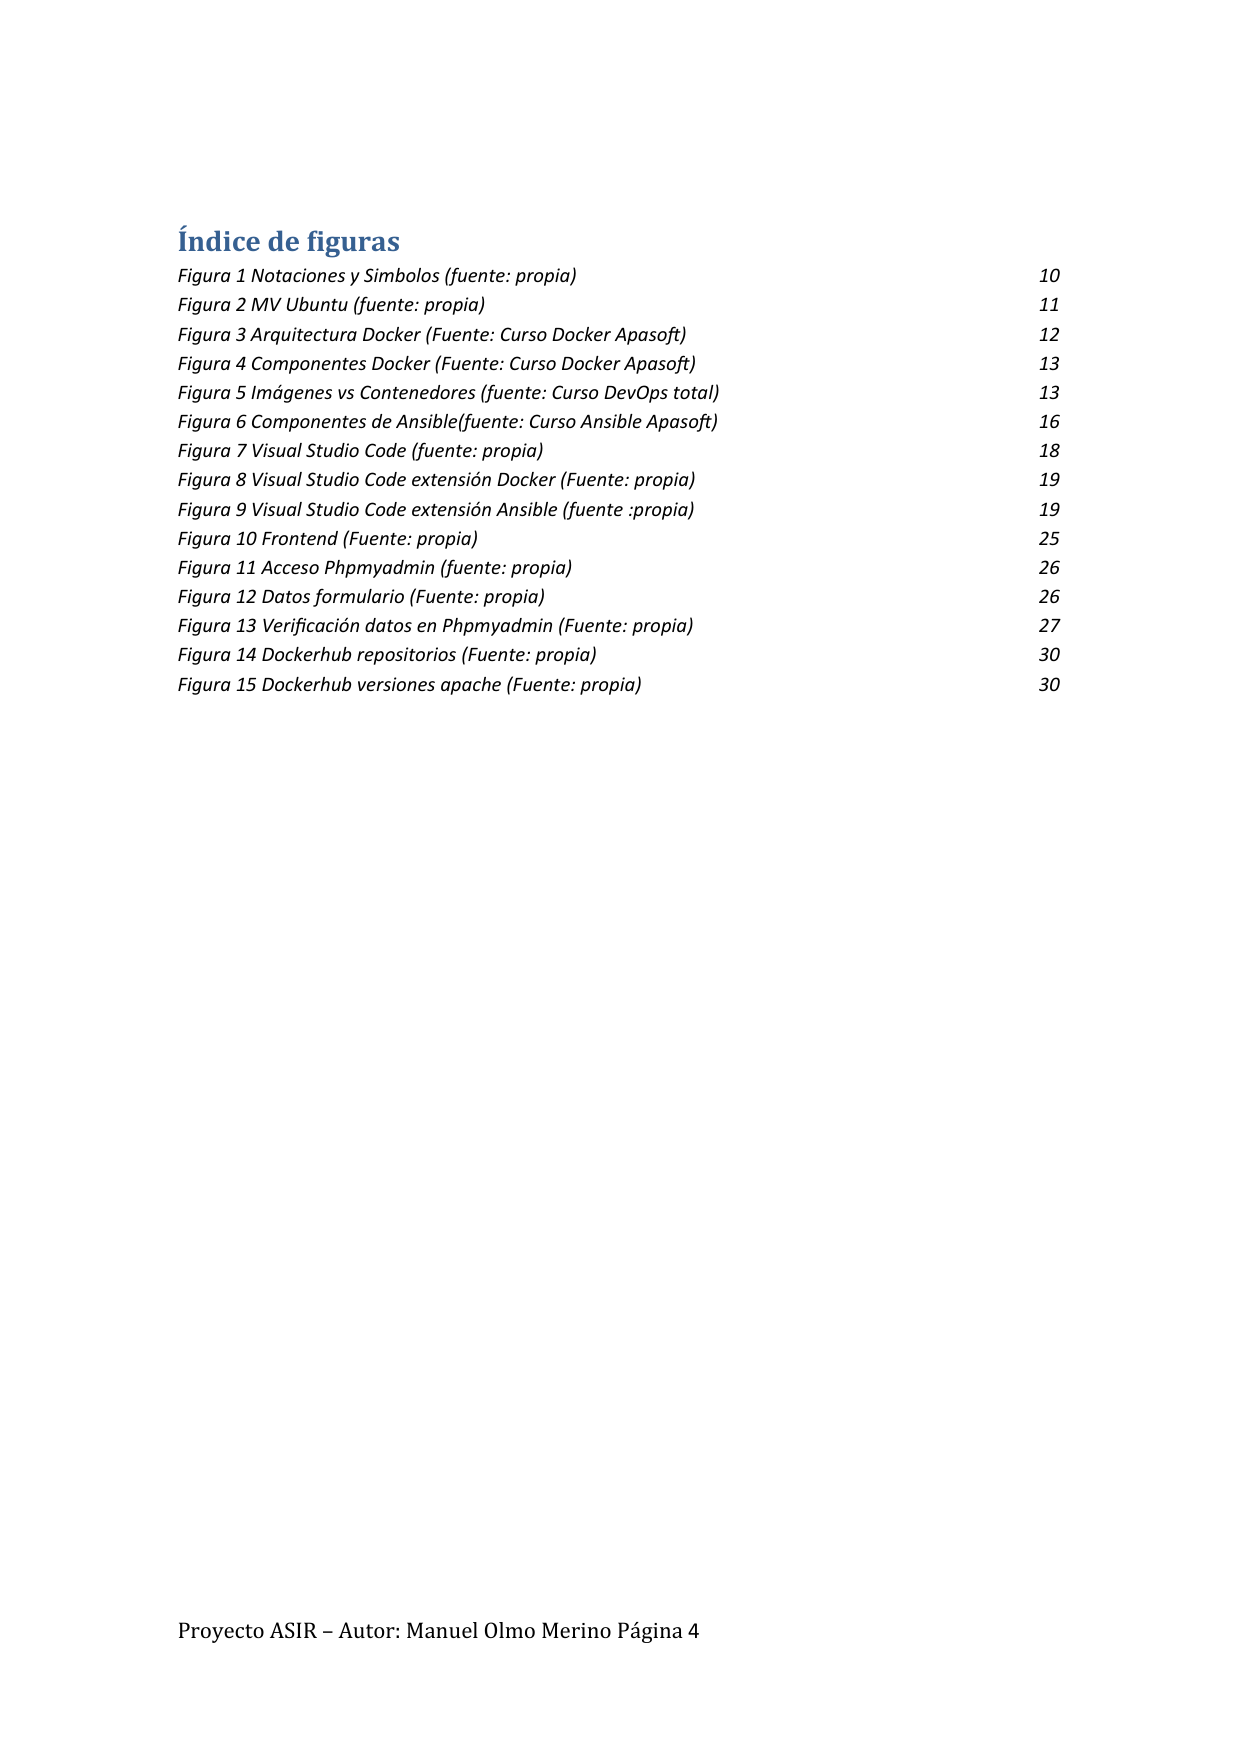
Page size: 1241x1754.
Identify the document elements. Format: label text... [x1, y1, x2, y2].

text Índice de figuras [177, 223, 1063, 258]
